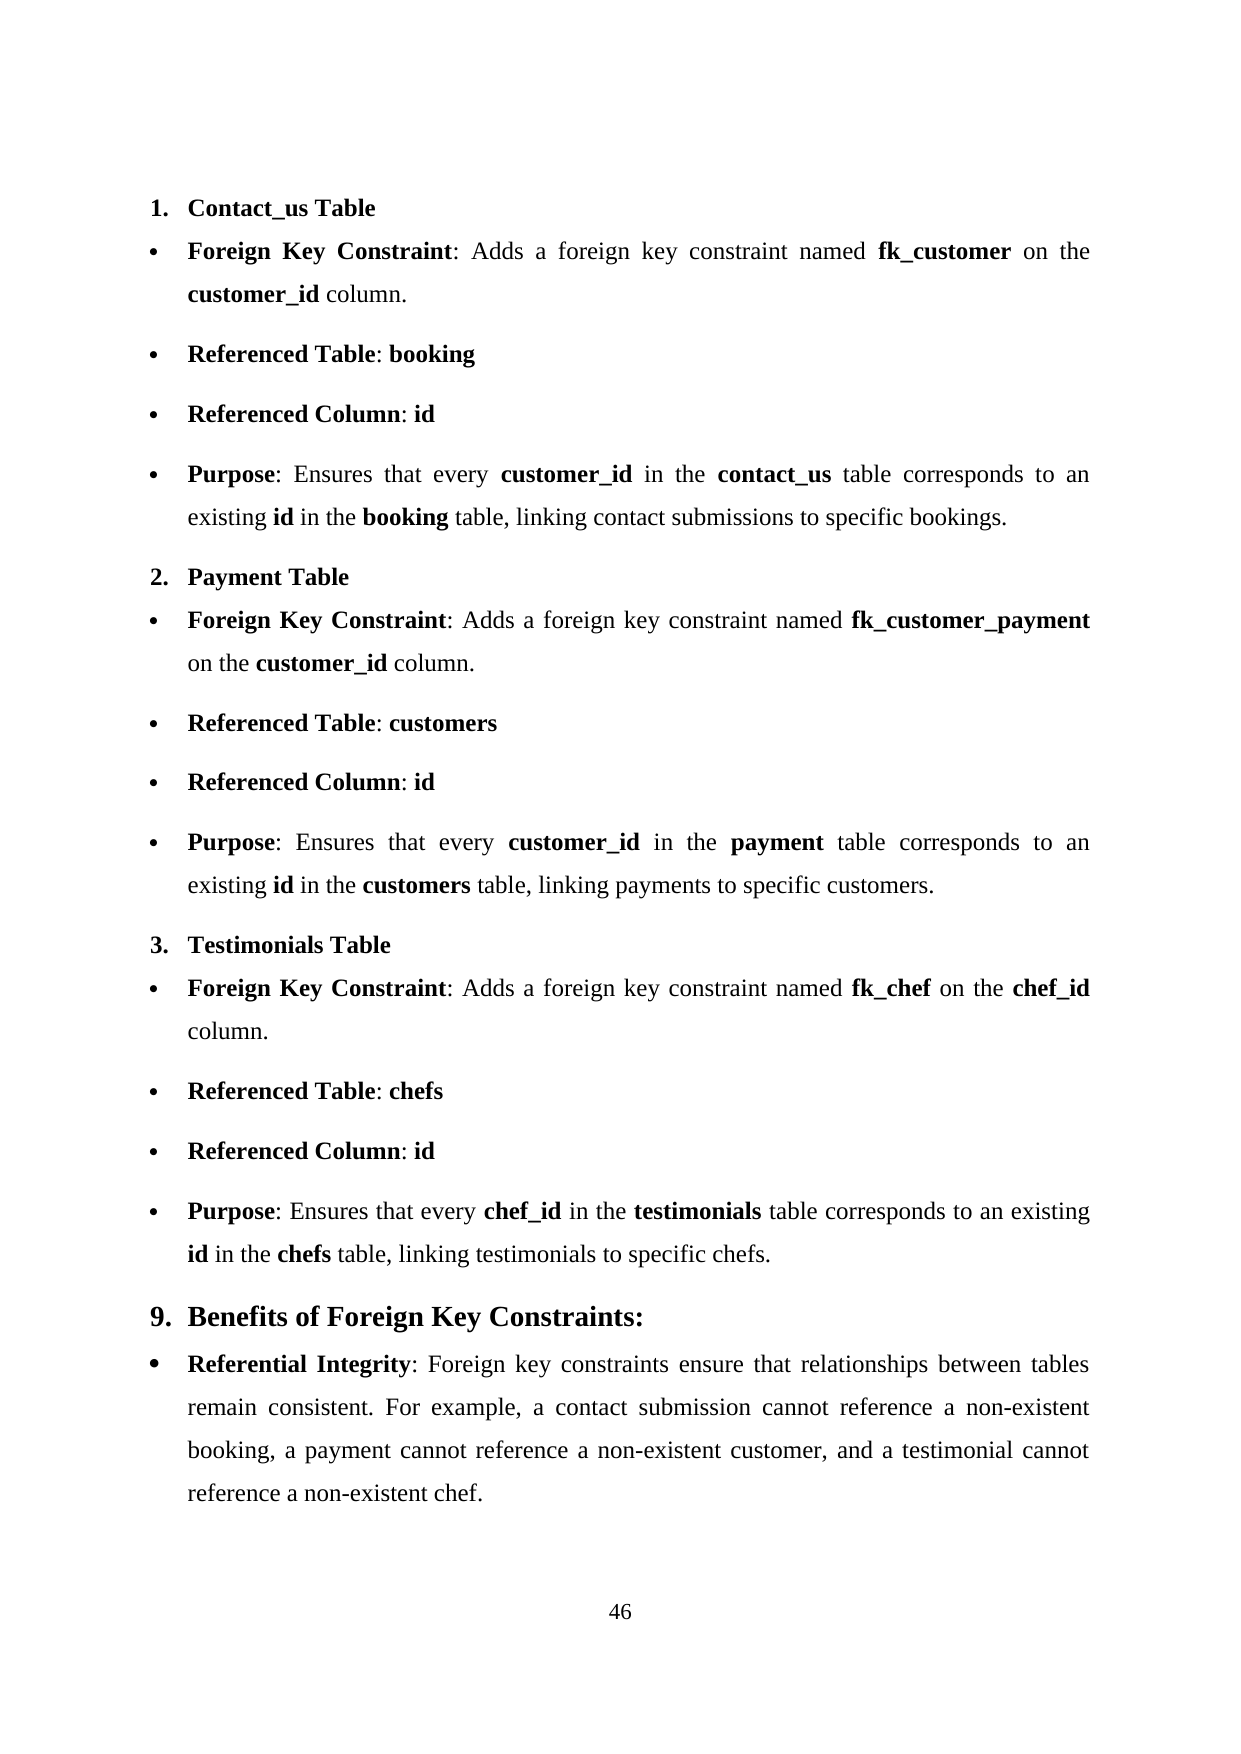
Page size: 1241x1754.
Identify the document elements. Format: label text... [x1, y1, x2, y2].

list Purpose: Ensures that every customer_id in the contact_us table corresponds to an existing id in the booking table, linking contact submissions to specific bookings. [150, 459, 1090, 531]
list Contact_us Table [150, 193, 1090, 222]
list Referenced Table: chefs [150, 1076, 1090, 1105]
list Purpose: Ensures that every customer_id in the payment table corresponds to an existing id in the customers table, linking payments to specific customers. [150, 827, 1090, 899]
list Referenced Column: id [150, 767, 1090, 796]
list Testimonials Table [150, 930, 1090, 959]
subtitle Benefits of Foreign Key Constraints: [150, 1299, 1090, 1332]
list Referenced Column: id [150, 399, 1090, 428]
list Referenced Table: customers [150, 708, 1090, 736]
list Referential Integrity: Foreign key constraints ensure that relationships between tables remain consistent. For example, a contact submission cannot reference a non-existent booking, a payment cannot reference a non-existent customer, and a testimonial cannot reference a non-existent chef. [150, 1349, 1090, 1507]
list Purpose: Ensures that every chef_id in the testimonials table corresponds to an existing id in the chefs table, linking testimonials to specific chefs. [150, 1196, 1090, 1268]
list Foreign Key Constraint: Adds a foreign key constraint named fk_customer on the customer_id column. [150, 236, 1090, 308]
list Referenced Column: id [150, 1136, 1090, 1165]
list Referenced Table: booking [150, 339, 1090, 368]
list Foreign Key Constraint: Adds a foreign key constraint named fk_customer_payment on the customer_id column. [150, 605, 1090, 677]
list Payment Table [150, 562, 1090, 590]
list Foreign Key Constraint: Adds a foreign key constraint named fk_chef on the chef_id column. [150, 973, 1090, 1045]
